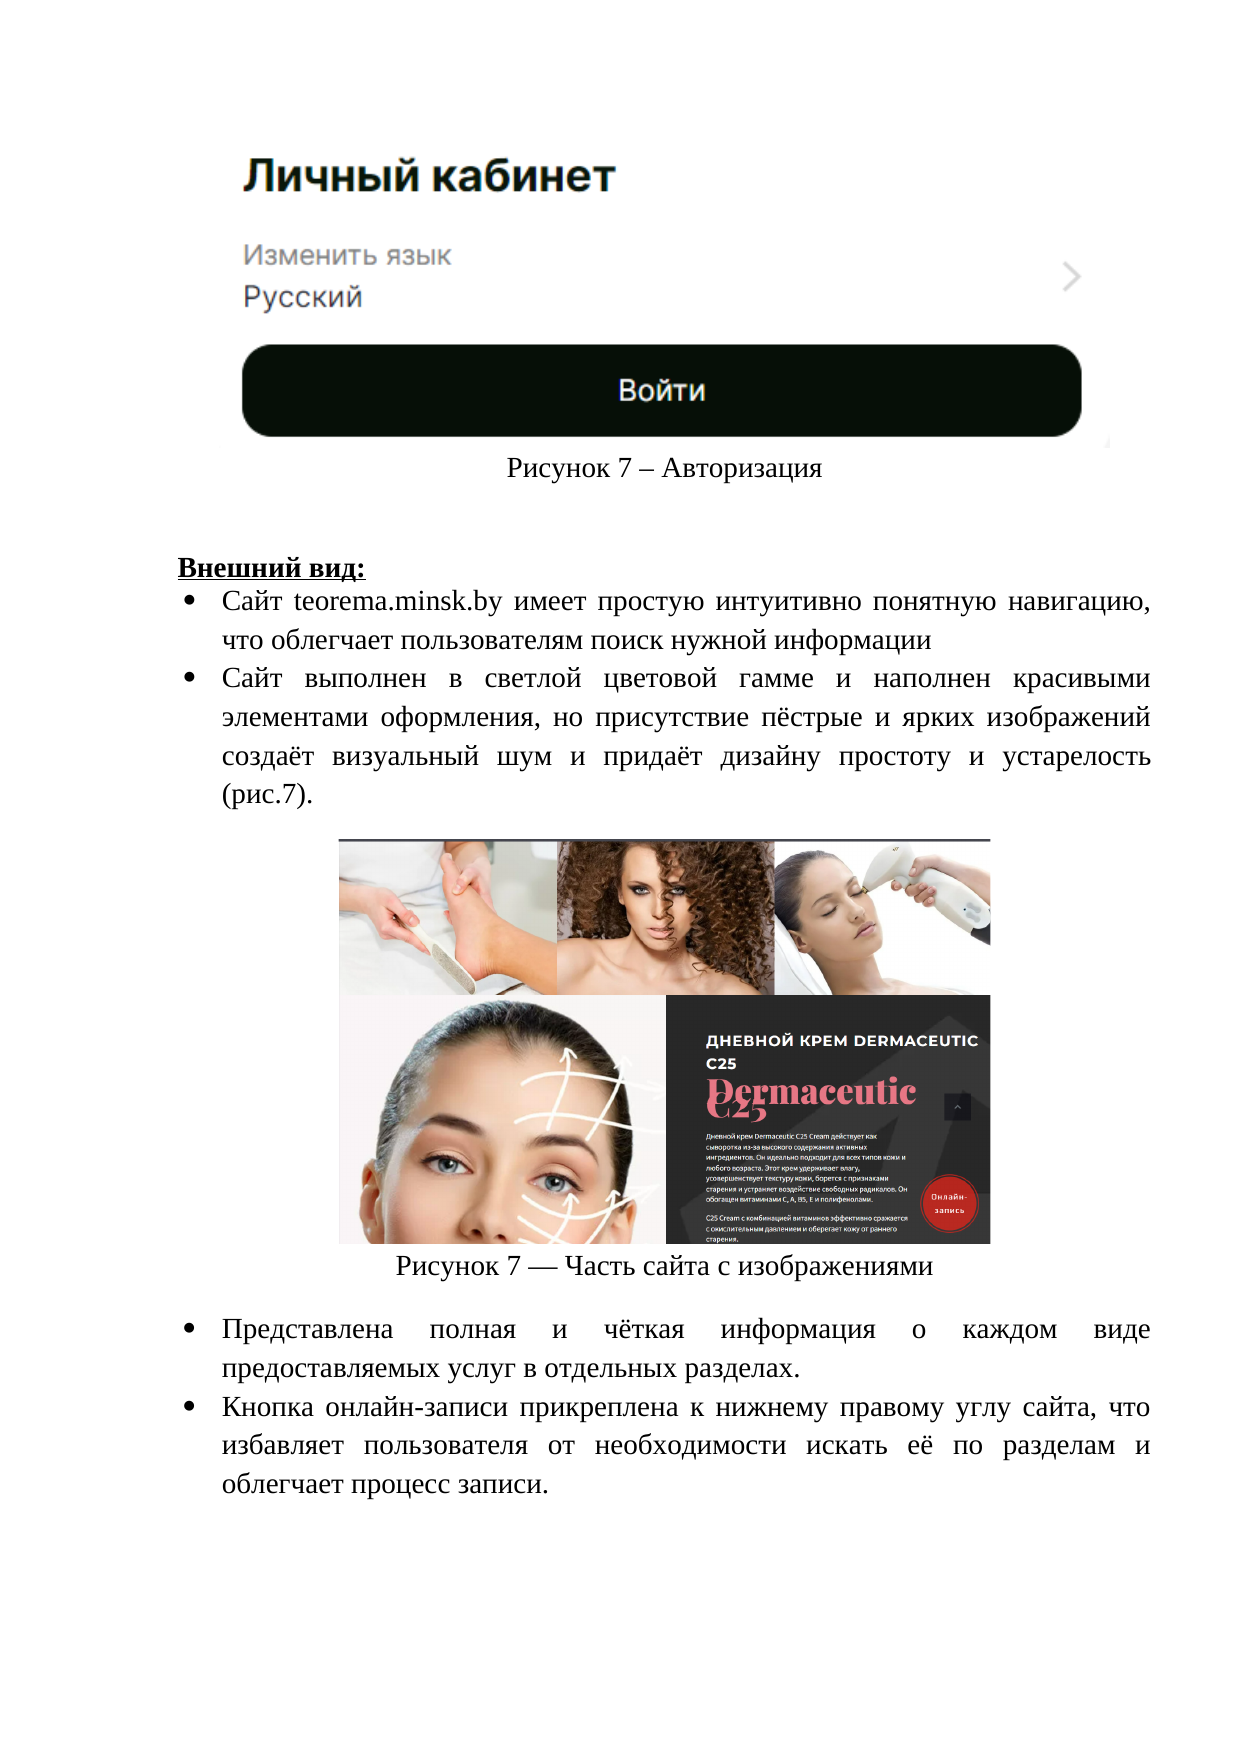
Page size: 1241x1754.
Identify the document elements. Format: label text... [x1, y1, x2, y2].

list Представлена полная и чёткая информация о каждом виде предоставляемых услуг в отдельных разделах. [184, 1311, 1152, 1384]
text Рисунок 7 — Часть сайта с изображениями [177, 1248, 1152, 1281]
picture [338, 839, 991, 1244]
text Внешний вид: [177, 550, 1152, 583]
text Рисунок 7 – Авторизация [177, 450, 1152, 483]
list Сайт teorema.minsk.by имеет простую интуитивно понятную навигацию, что облегчает пользователям поиск нужной информации [184, 583, 1152, 655]
picture [219, 118, 1110, 448]
list Сайт выполнен в светлой цветовой гамме и наполнен красивыми элементами оформления, но присутствие пёстрые и ярких изображений создаёт визуальный шум и придаёт дизайну простоту и устарелость (рис.7). [184, 660, 1152, 810]
list Кнопка онлайн-записи прикреплена к нижнему правому углу сайта, что избавляет пользователя от необходимости искать её по разделам и облегчает процесс записи. [184, 1389, 1152, 1499]
